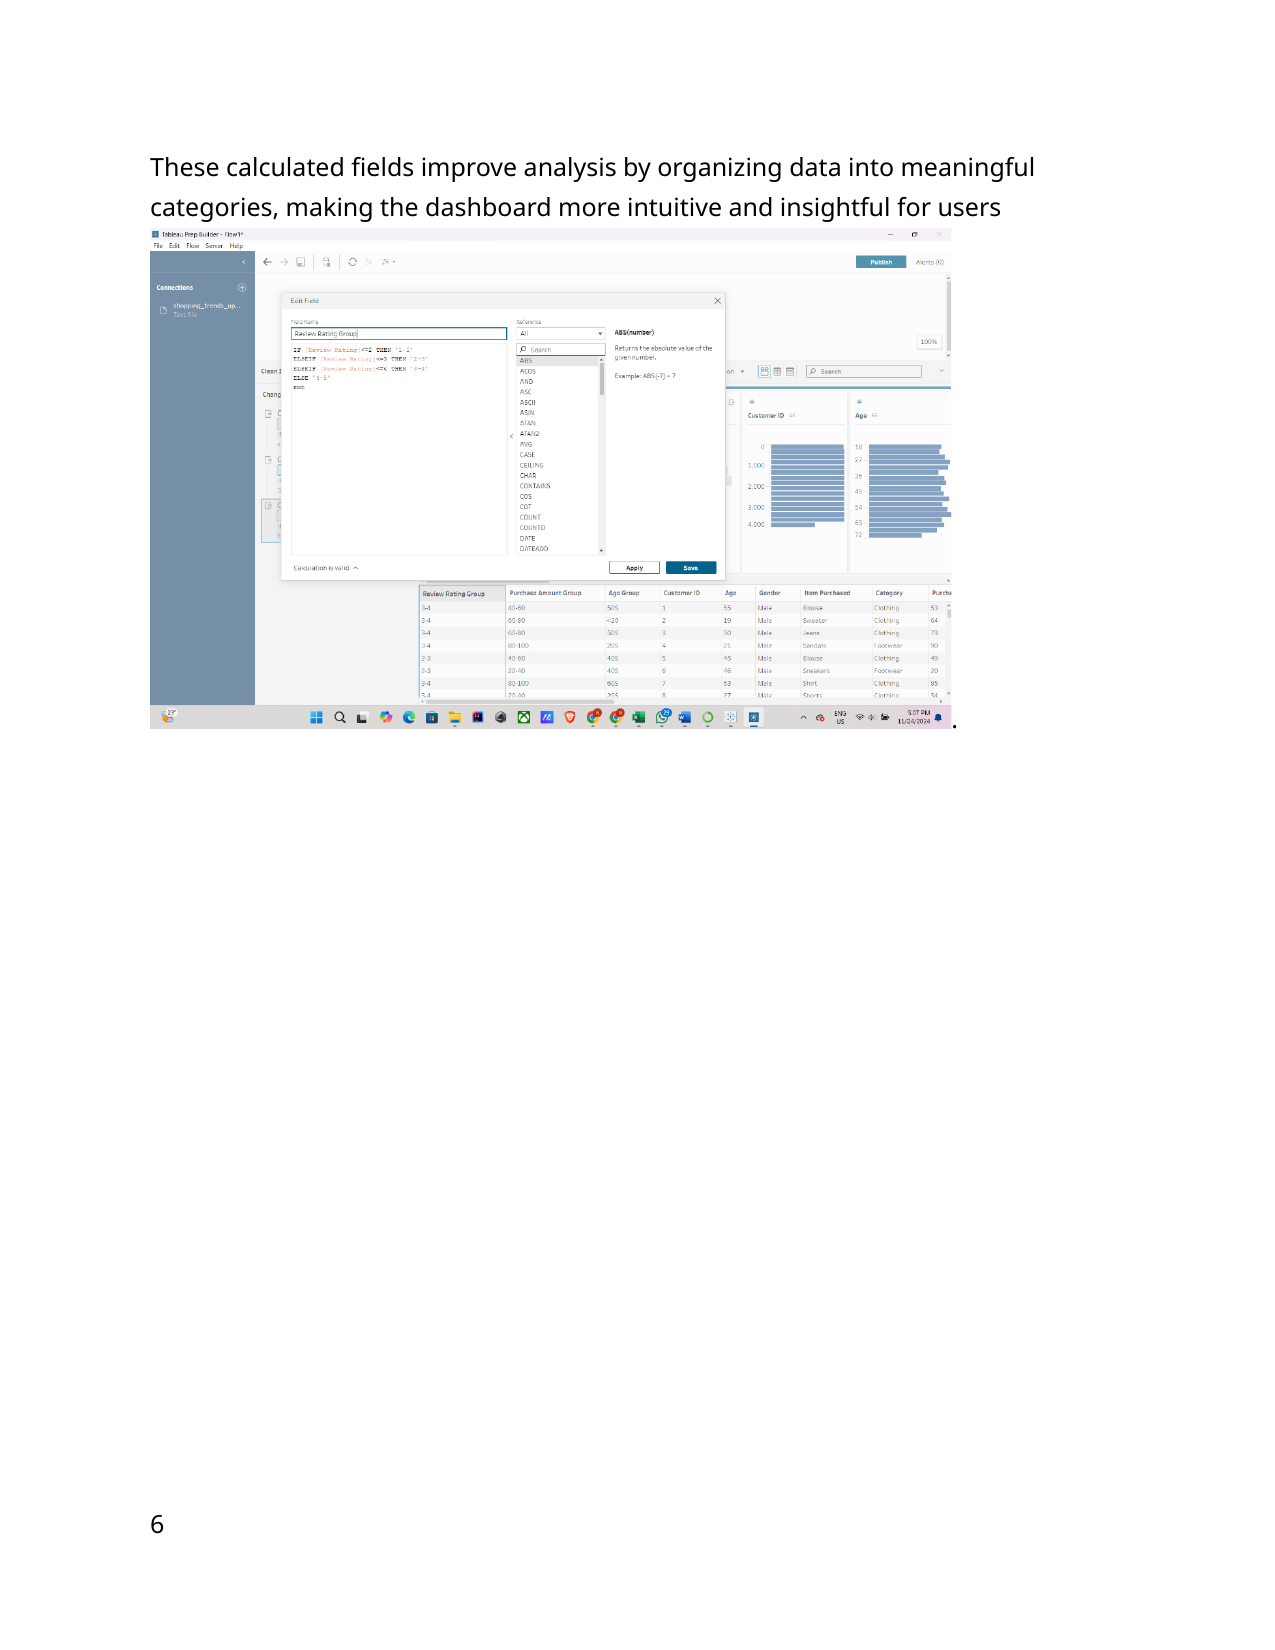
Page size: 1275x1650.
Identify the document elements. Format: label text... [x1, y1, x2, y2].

picture [150, 228, 952, 729]
